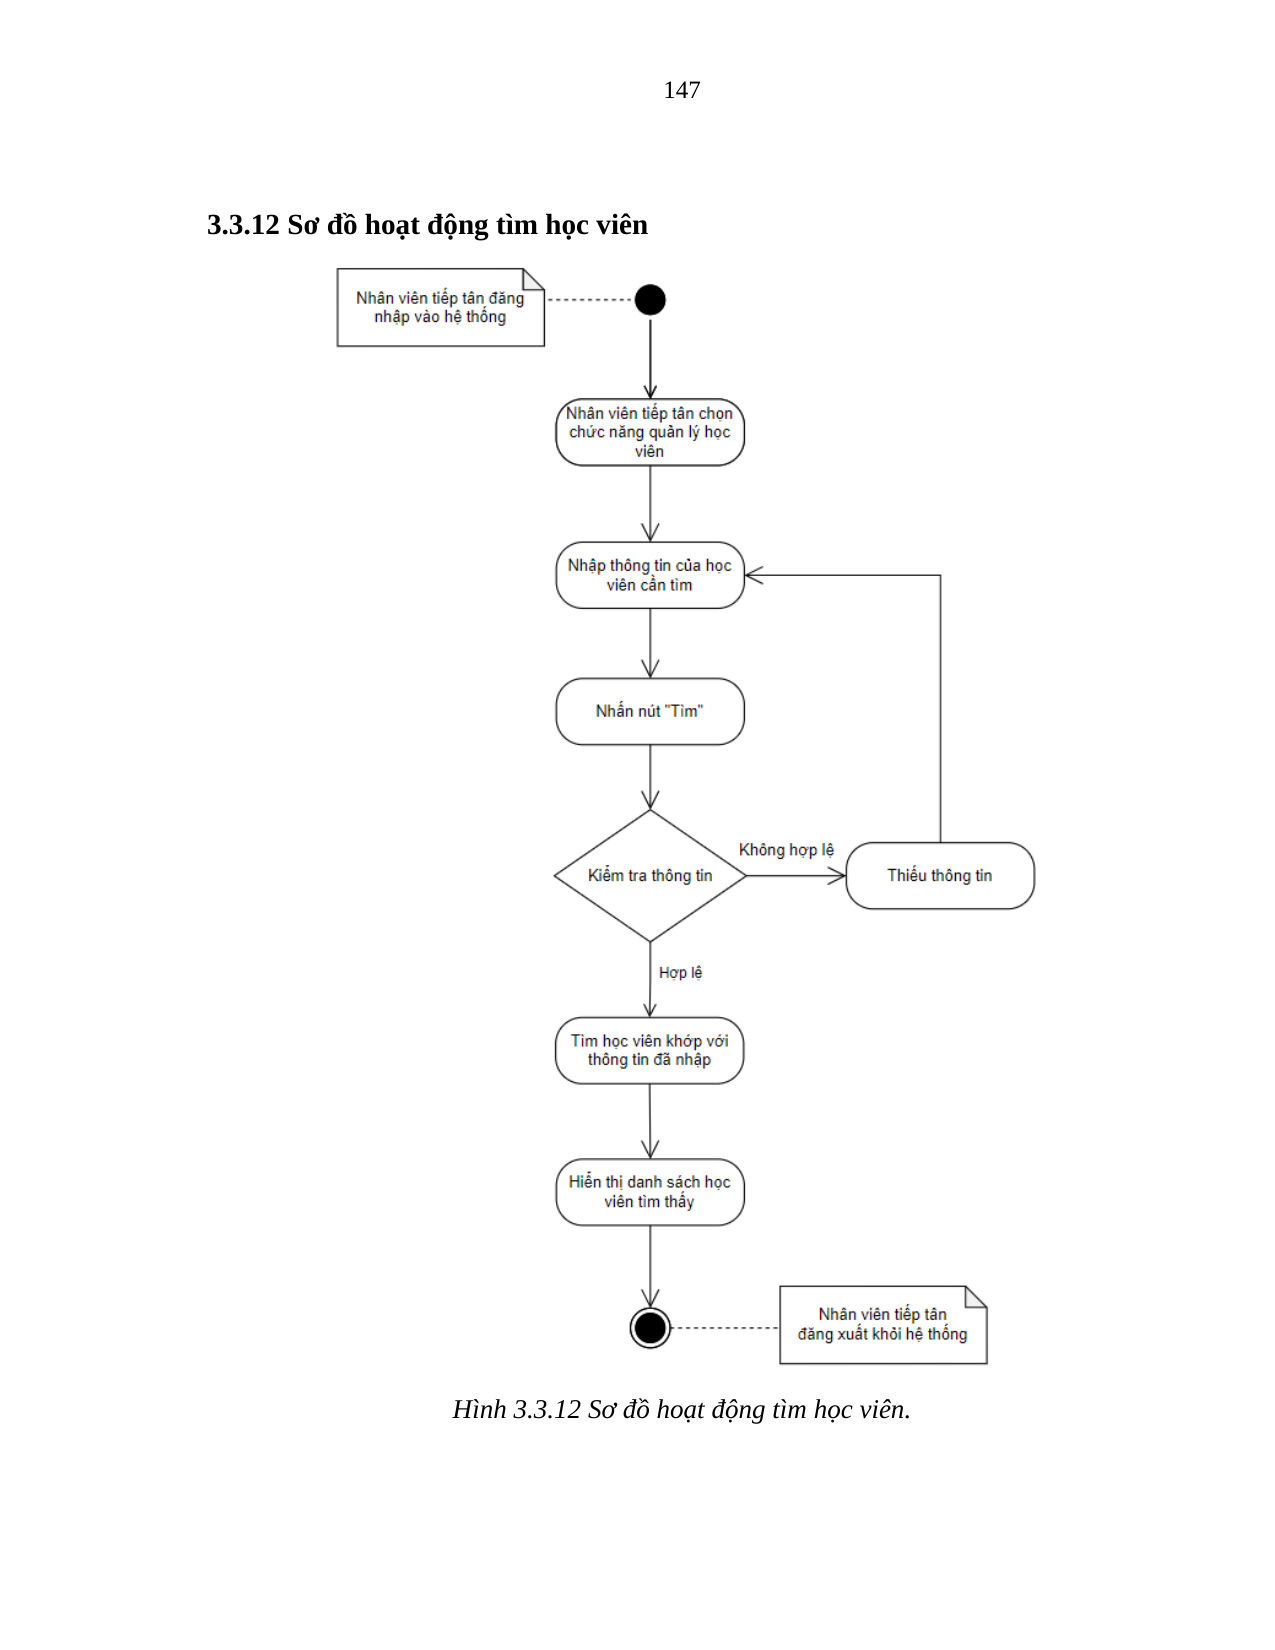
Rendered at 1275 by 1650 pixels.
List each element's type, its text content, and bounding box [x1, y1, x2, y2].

text 3.3.12 Sơ đồ hoạt động tìm học viên [207, 207, 1157, 240]
text Hình 3.3.12 Sơ đồ hoạt động tìm học viên. [207, 1393, 1157, 1424]
picture [317, 257, 1047, 1374]
